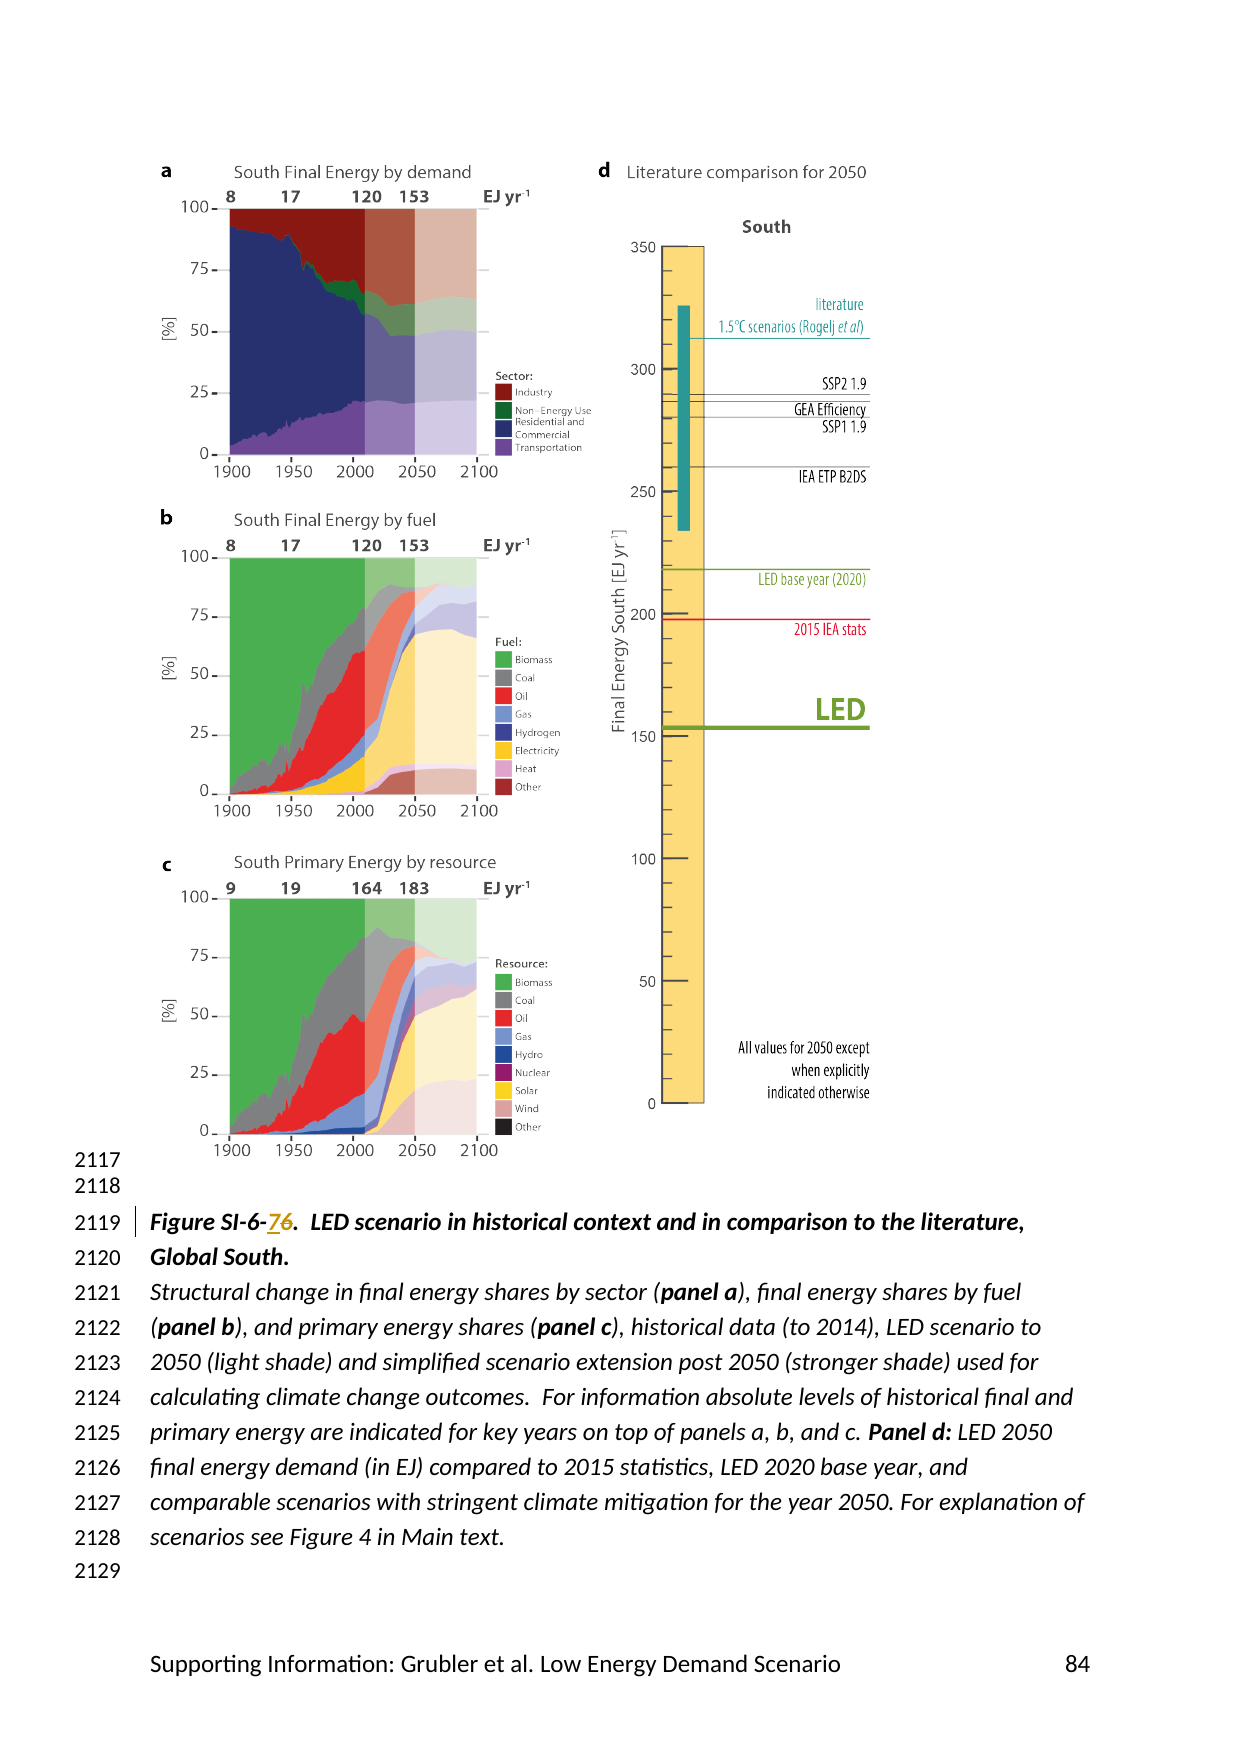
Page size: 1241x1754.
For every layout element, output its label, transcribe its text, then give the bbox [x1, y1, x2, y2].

list Figure SI-6-. LED scenario in historical context and in comparison to the literature, Global South. Structural change in final energy shares by sector (panel a), final energy shares by fuel (panel b), and primary energy shares (panel c), historical data (to 2014), LED scenario to 2050 (light shade) and simplified scenario extension post 2050 (stronger shade) used for calculating climate change outcomes. For information absolute levels of historical final and primary energy are indicated for key years on top of panels a, b, and c. Panel d: LED 2050 final energy demand (in EJ) compared to 2015 statistics, LED 2020 base year, and comparable scenarios with stringent climate mitigation for the year 2050. For explanation of scenarios see Figure 4 in Main text. [150, 1206, 1090, 1552]
picture [150, 150, 884, 1167]
